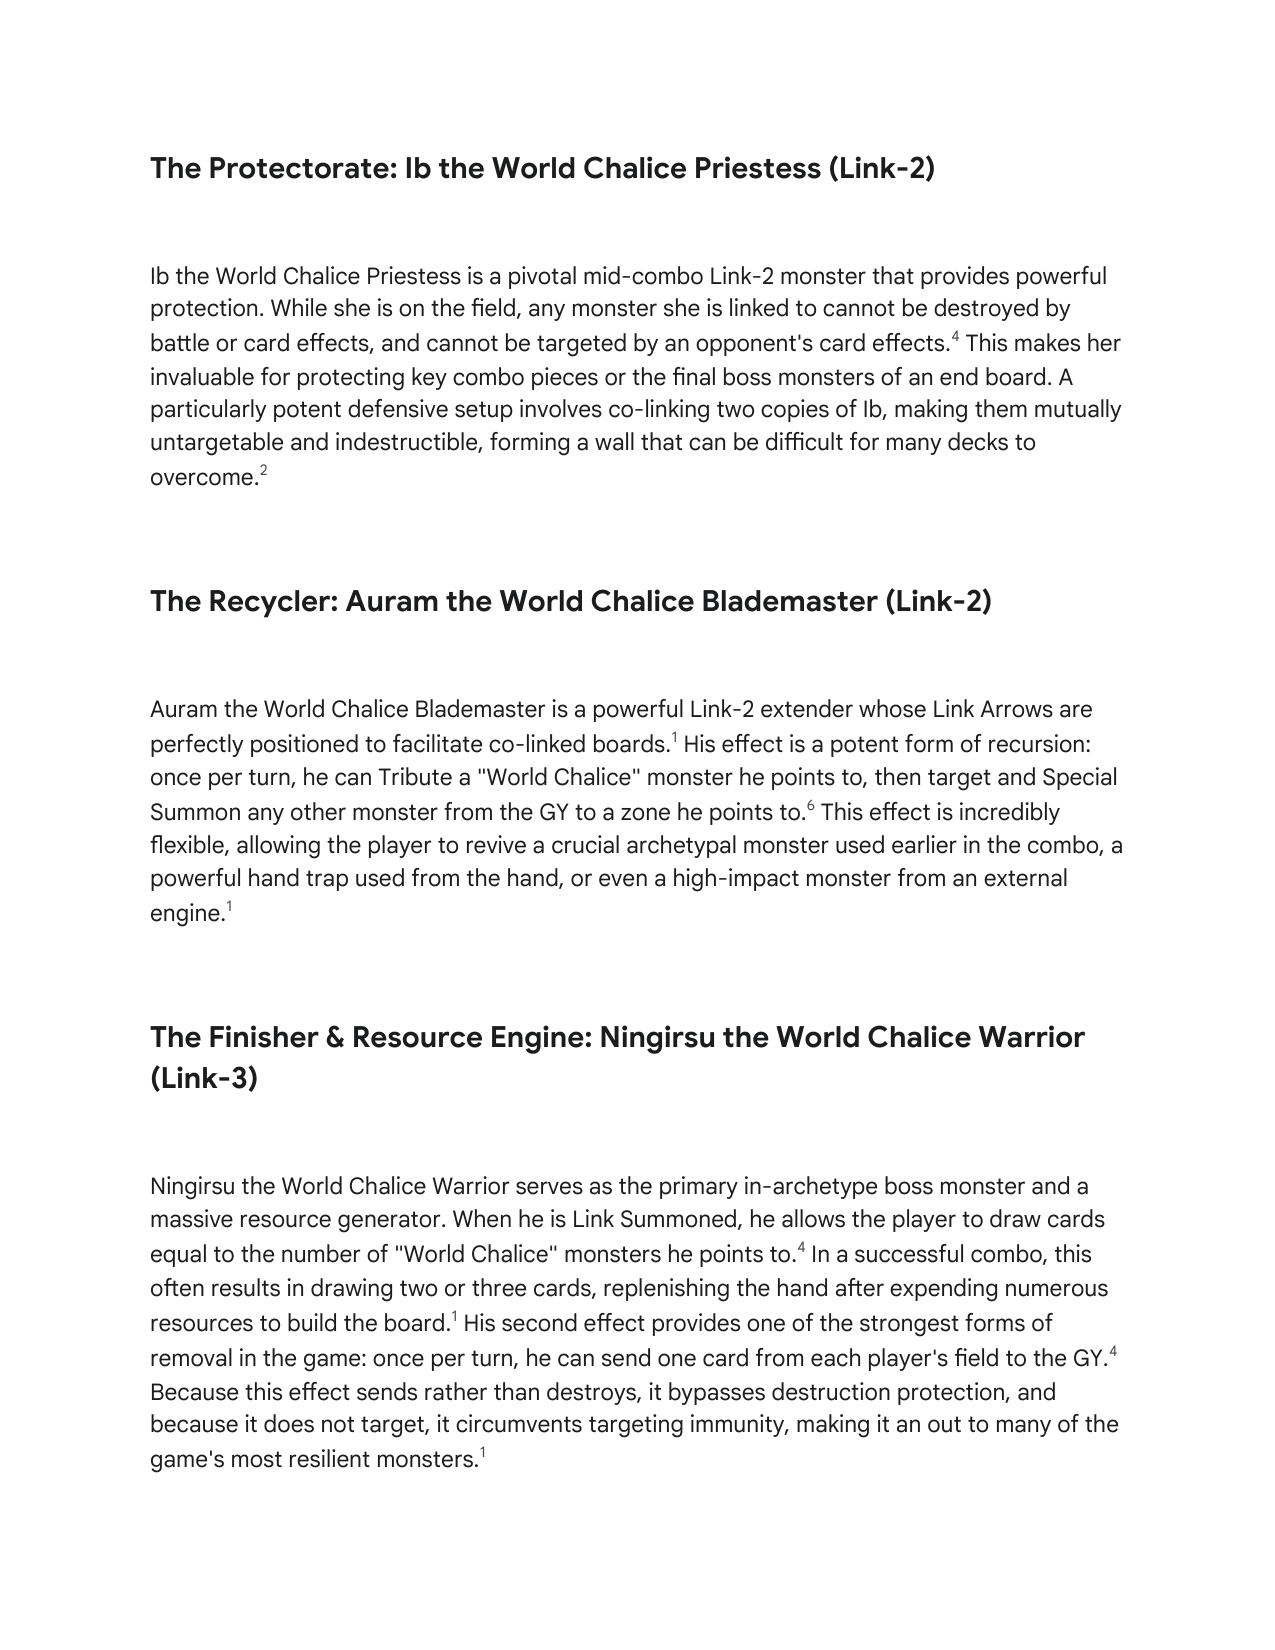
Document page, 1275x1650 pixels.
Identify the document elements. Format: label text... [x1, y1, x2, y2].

subtitle The Protectorate: Ib the World Chalice Priestess (Link-2) [150, 150, 1125, 187]
text Ningirsu the World Chalice Warrior serves as the primary in-archetype boss monster and a massive resource generator. When he is Link Summoned, he allows the player to draw cards equal to the number of "World Chalice" monsters he points to.4 In a successful combo, this often results in drawing two or three cards, replenishing the hand after expending numerous resources to build the board.1 His second effect provides one of the strongest forms of removal in the game: once per turn, he can send one card from each player's field to the GY.4 Because this effect sends rather than destroys, it bypasses destruction protection, and because it does not target, it circumvents targeting immunity, making it an out to many of the game's most resilient monsters.1 [150, 1173, 1125, 1475]
text Ib the World Chalice Priestess is a pivotal mid-combo Link-2 monster that provides powerful protection. While she is on the field, any monster she is linked to cannot be destroyed by battle or card effects, and cannot be targeted by an opponent's card effects.4 This makes her invaluable for protecting key combo pieces or the final boss monsters of an end board. A particularly potent defensive setup involves co-linking two copies of Ib, making them mutually untargetable and indestructible, forming a wall that can be difficult for many decks to overcome.2 [150, 262, 1125, 493]
subtitle The Recycler: Auram the World Chalice Blademaster (Link-2) [150, 583, 1125, 619]
subtitle The Finisher & Resource Engine: Ningirsu the World Chalice Warrior (Link-3) [150, 1019, 1125, 1097]
text Auram the World Chalice Blademaster is a powerful Link-2 extender whose Link Arrows are perfectly positioned to facilitate co-linked boards.1 His effect is a potent form of recursion: once per turn, he can Tribute a "World Chalice" monster he points to, then target and Special Summon any other monster from the GY to a zone he points to.6 This effect is incredibly flexible, allowing the player to revive a crucial archetypal monster used earlier in the combo, a powerful hand trap used from the hand, or even a high-impact monster from an external engine.1 [150, 695, 1125, 929]
